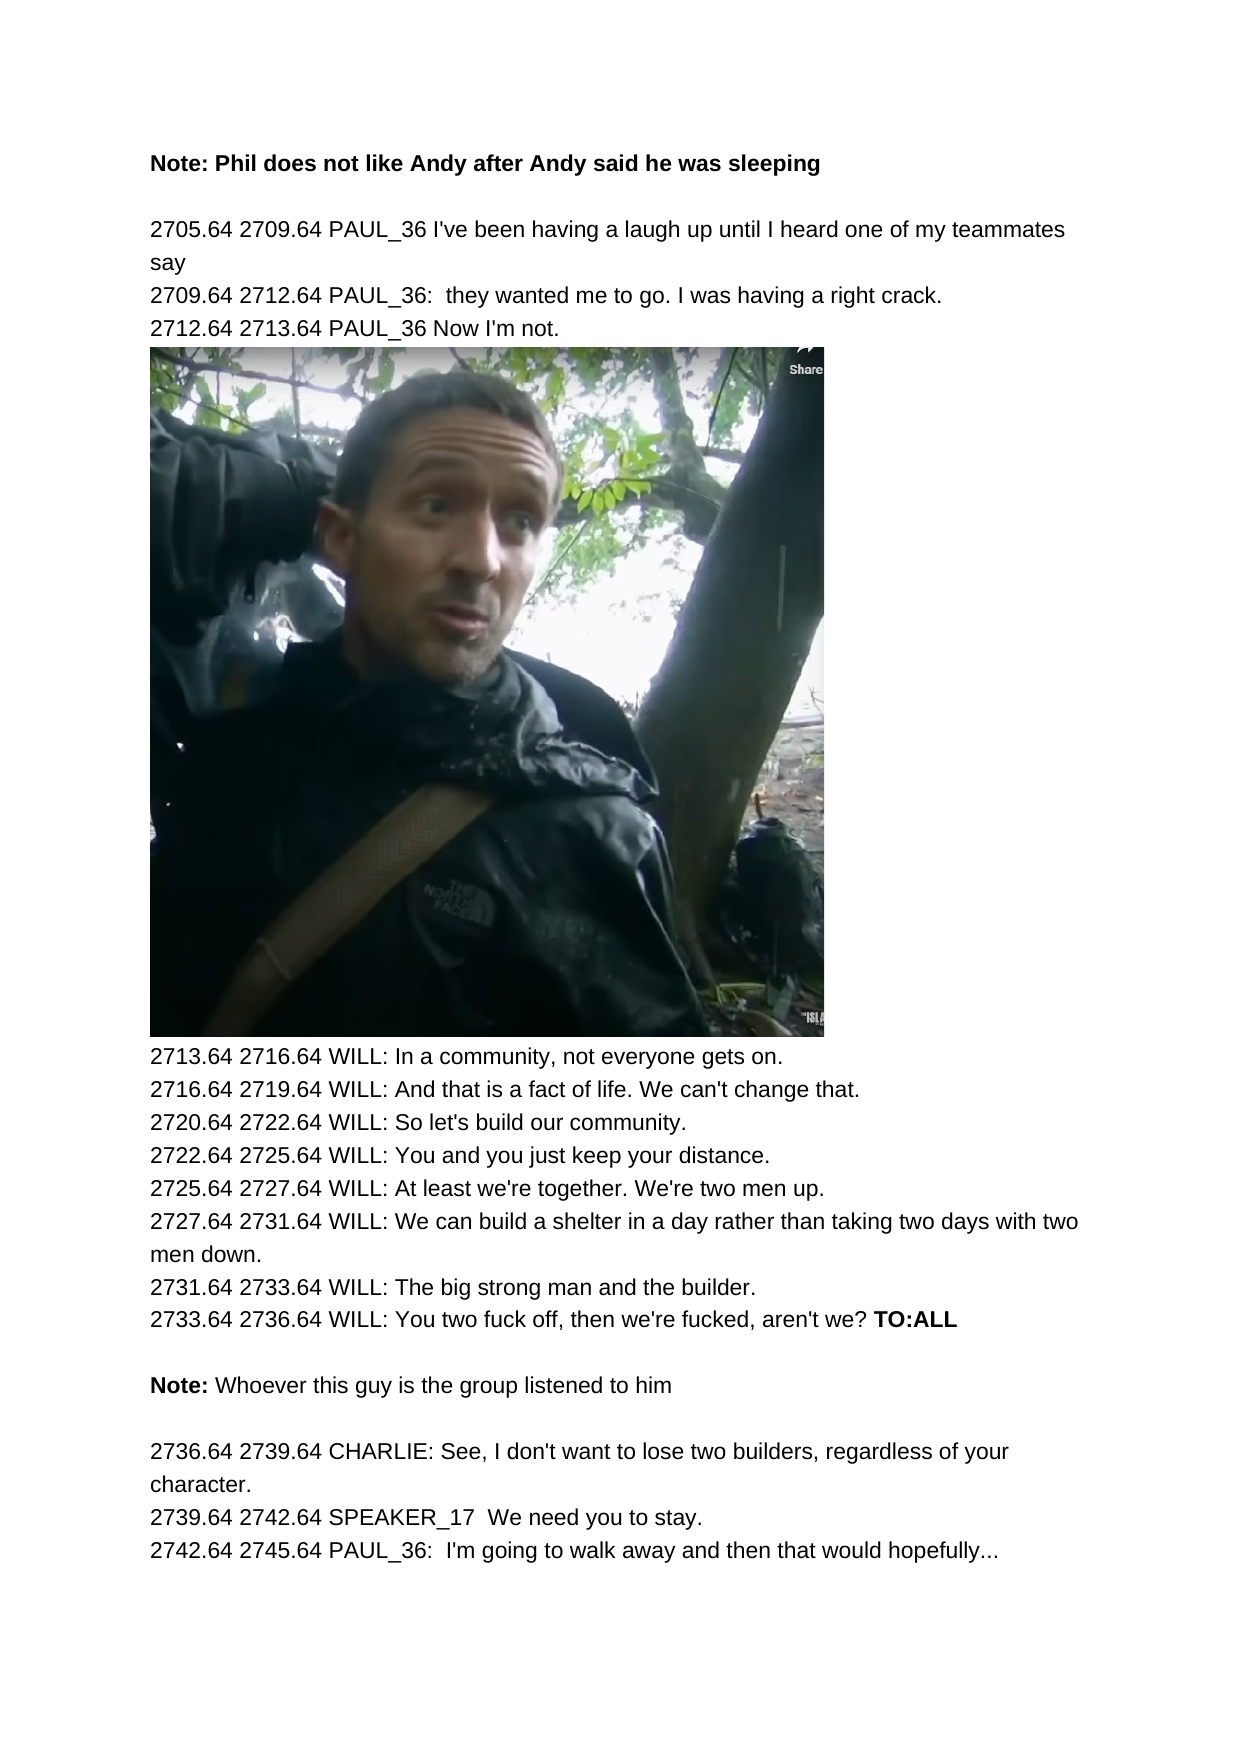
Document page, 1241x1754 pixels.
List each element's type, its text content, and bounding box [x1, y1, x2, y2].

text 2716.64 2719.64 WILL: And that is a fact of life. We can't change that. [150, 1076, 1090, 1102]
text 2705.64 2709.64 PAUL_36 I've been having a laugh up until I heard one of my teammates say [150, 216, 1090, 275]
text 2709.64 2712.64 PAUL_36: they wanted me to go. I was having a right crack. [150, 282, 1090, 308]
text 2727.64 2731.64 WILL: We can build a shelter in a day rather than taking two days with two men down. [150, 1208, 1090, 1267]
text 2720.64 2722.64 WILL: So let's build our community. [150, 1109, 1090, 1135]
text 2742.64 2745.64 PAUL_36: I'm going to walk away and then that would hopefully... [150, 1537, 1090, 1563]
picture [150, 347, 825, 1037]
text Note: Phil does not like Andy after Andy said he was sleeping [150, 150, 1090, 176]
text 2725.64 2727.64 WILL: At least we're together. We're two men up. [150, 1175, 1090, 1201]
text 2736.64 2739.64 CHARLIE: See, I don't want to lose two builders, regardless of your character. [150, 1438, 1090, 1497]
text 2731.64 2733.64 WILL: The big strong man and the builder. [150, 1273, 1090, 1300]
text 2733.64 2736.64 WILL: You two fuck off, then we're fucked, aren't we? TO:ALL [150, 1306, 1090, 1333]
text Note: Whoever this guy is the group listened to him [150, 1372, 1090, 1398]
text 2712.64 2713.64 PAUL_36 Now I'm not. [150, 314, 1090, 341]
text 2713.64 2716.64 WILL: In a community, not everyone gets on. [150, 1043, 1090, 1069]
text 2722.64 2725.64 WILL: You and you just keep your distance. [150, 1142, 1090, 1168]
text 2739.64 2742.64 SPEAKER_17 We need you to stay. [150, 1504, 1090, 1530]
